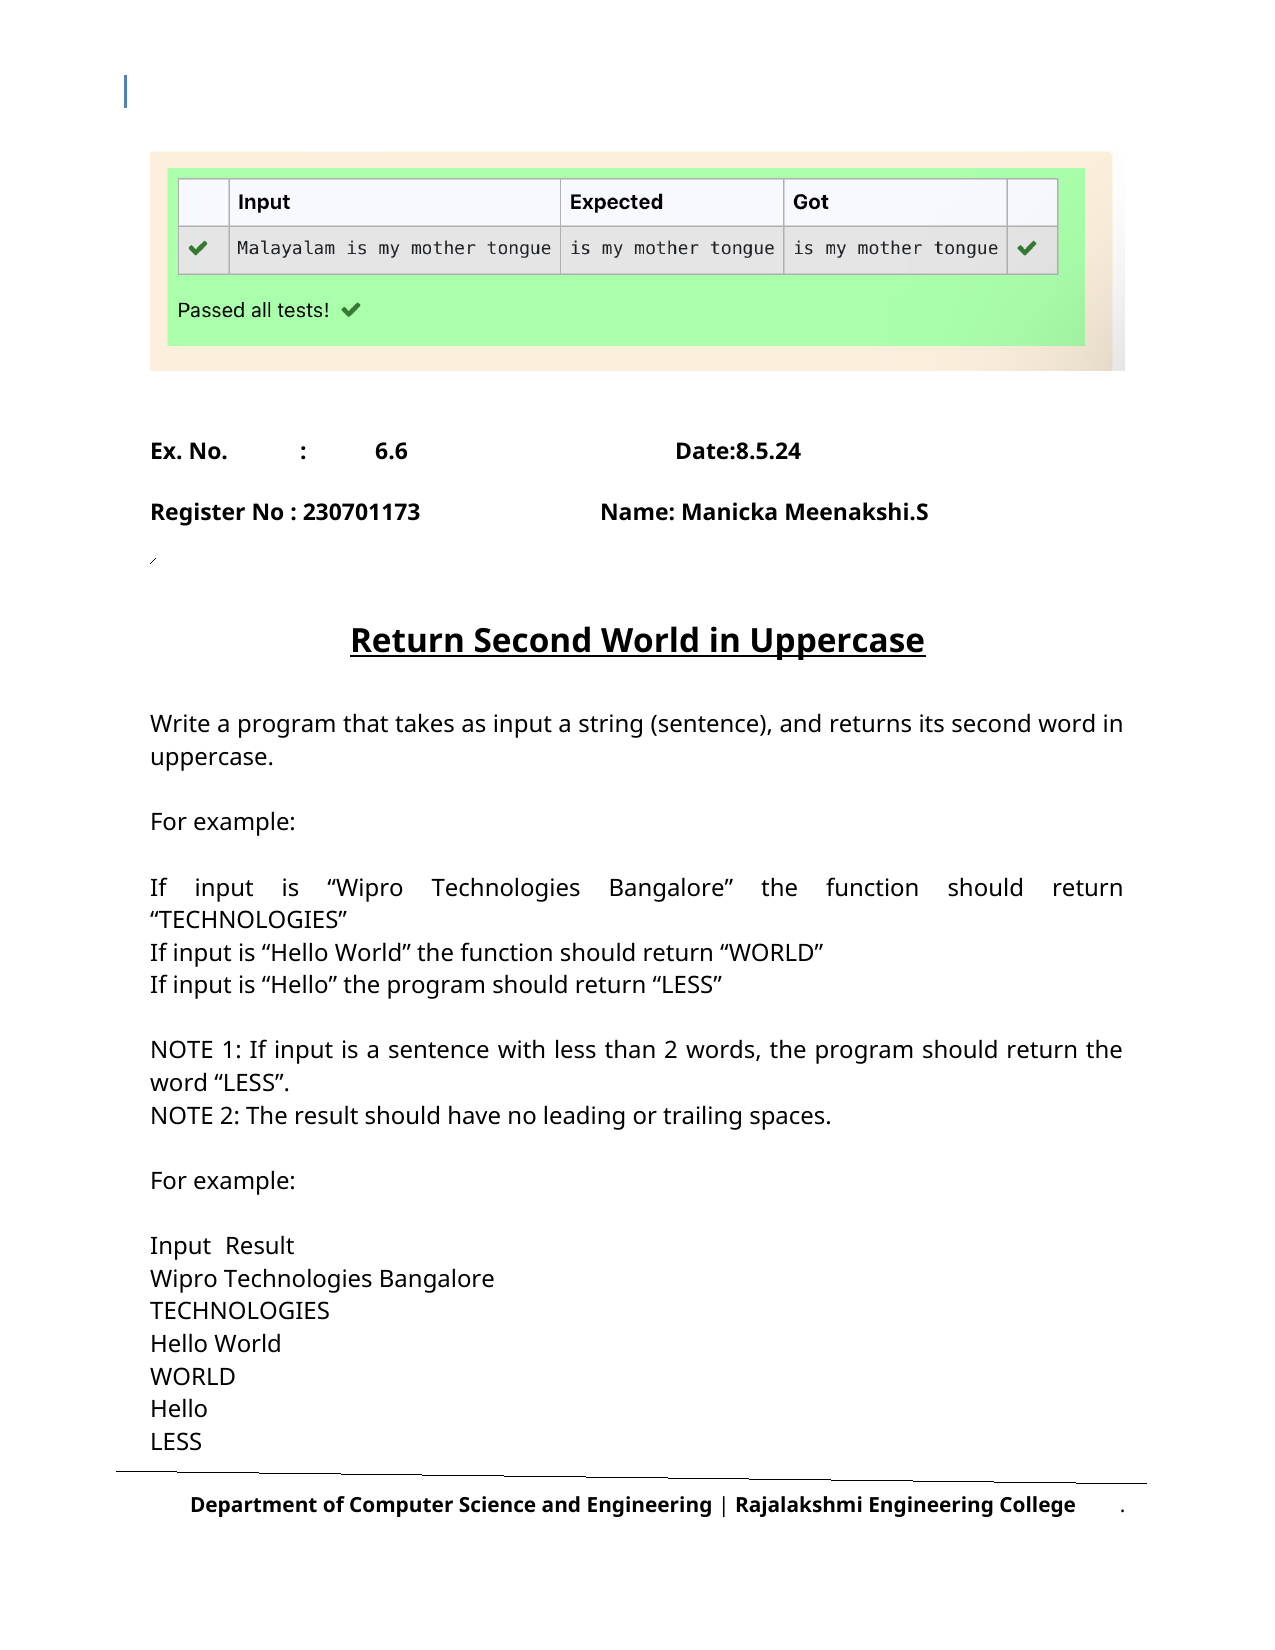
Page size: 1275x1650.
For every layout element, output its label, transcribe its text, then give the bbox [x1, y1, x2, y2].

text Input Result [150, 1229, 1125, 1262]
text Hello World [150, 1327, 1125, 1359]
text NOTE 2: The result should have no leading or trailing spaces. [150, 1098, 1125, 1131]
picture [150, 150, 1125, 371]
text NOTE 1: If input is a sentence with less than 2 words, the program should return the word “LESS”. [150, 1033, 1125, 1098]
text For example: [150, 1164, 1125, 1196]
text If input is “Hello World” the function should return “WORLD” [150, 936, 1125, 968]
text Wipro Technologies Bangalore [150, 1262, 1125, 1294]
text Hello [150, 1392, 1125, 1424]
text LESS [150, 1424, 1125, 1457]
text WORLD [150, 1359, 1125, 1392]
text TECHNOLOGIES [150, 1294, 1125, 1327]
text Return Second World in Uppercase [150, 616, 1125, 662]
text If input is “Hello” the program should return “LESS” [150, 968, 1125, 1001]
text Register No : 230701173 Name: Manicka Meenakshi.S [150, 496, 1125, 527]
text Ex. No. : 6.6 Date:8.5.24 [150, 435, 1125, 466]
text For example: [150, 805, 1125, 838]
text Write a program that takes as input a string (sentence), and returns its second word in uppercase. [150, 707, 1125, 772]
text If input is “Wipro Technologies Bangalore” the function should return “TECHNOLOGIES” [150, 870, 1125, 936]
